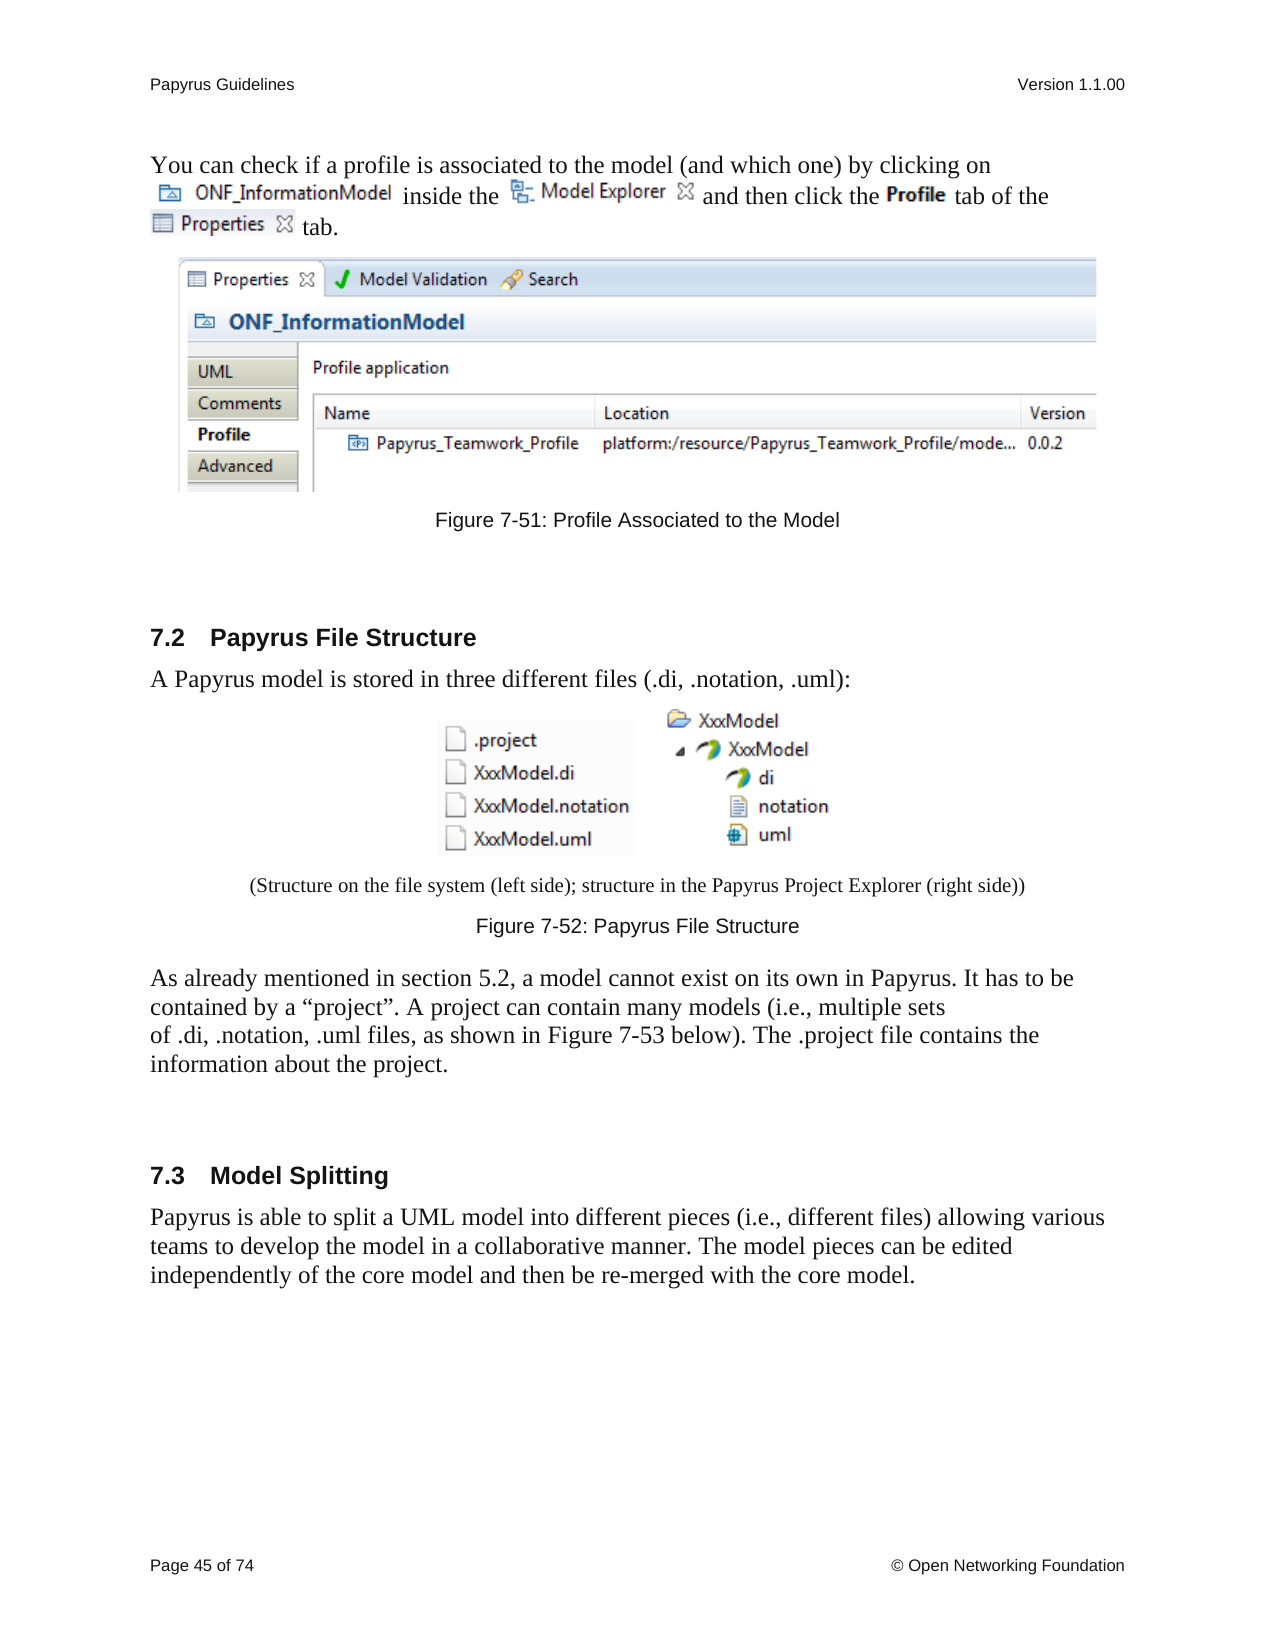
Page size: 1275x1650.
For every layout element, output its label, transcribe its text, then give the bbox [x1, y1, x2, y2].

picture [505, 178, 697, 205]
picture [150, 180, 397, 205]
picture [663, 709, 837, 857]
text You can check if a profile is associated to the model (and which one) by clicking on inside the and then click the tab of the tab. [150, 150, 1125, 241]
text (Structure on the file system (left side); structure in the Papyrus Project Explorer (right side)) [150, 873, 1125, 897]
text Papyrus is able to split a UML model into different pieces (i.e., different files) allowing various teams to develop the model in a collaborative manner. The model pieces can be edited independently of the core model and then be re-merged with the core model. [150, 1202, 1125, 1288]
text A Papyrus model is stored in three different files (.di, .notation, .uml): [150, 664, 1125, 693]
picture [178, 257, 1097, 492]
picture [885, 180, 948, 205]
picture [438, 720, 636, 857]
subtitle Papyrus File Structure [150, 623, 1125, 652]
picture [150, 209, 296, 236]
subtitle Model Splitting [150, 1161, 1125, 1190]
